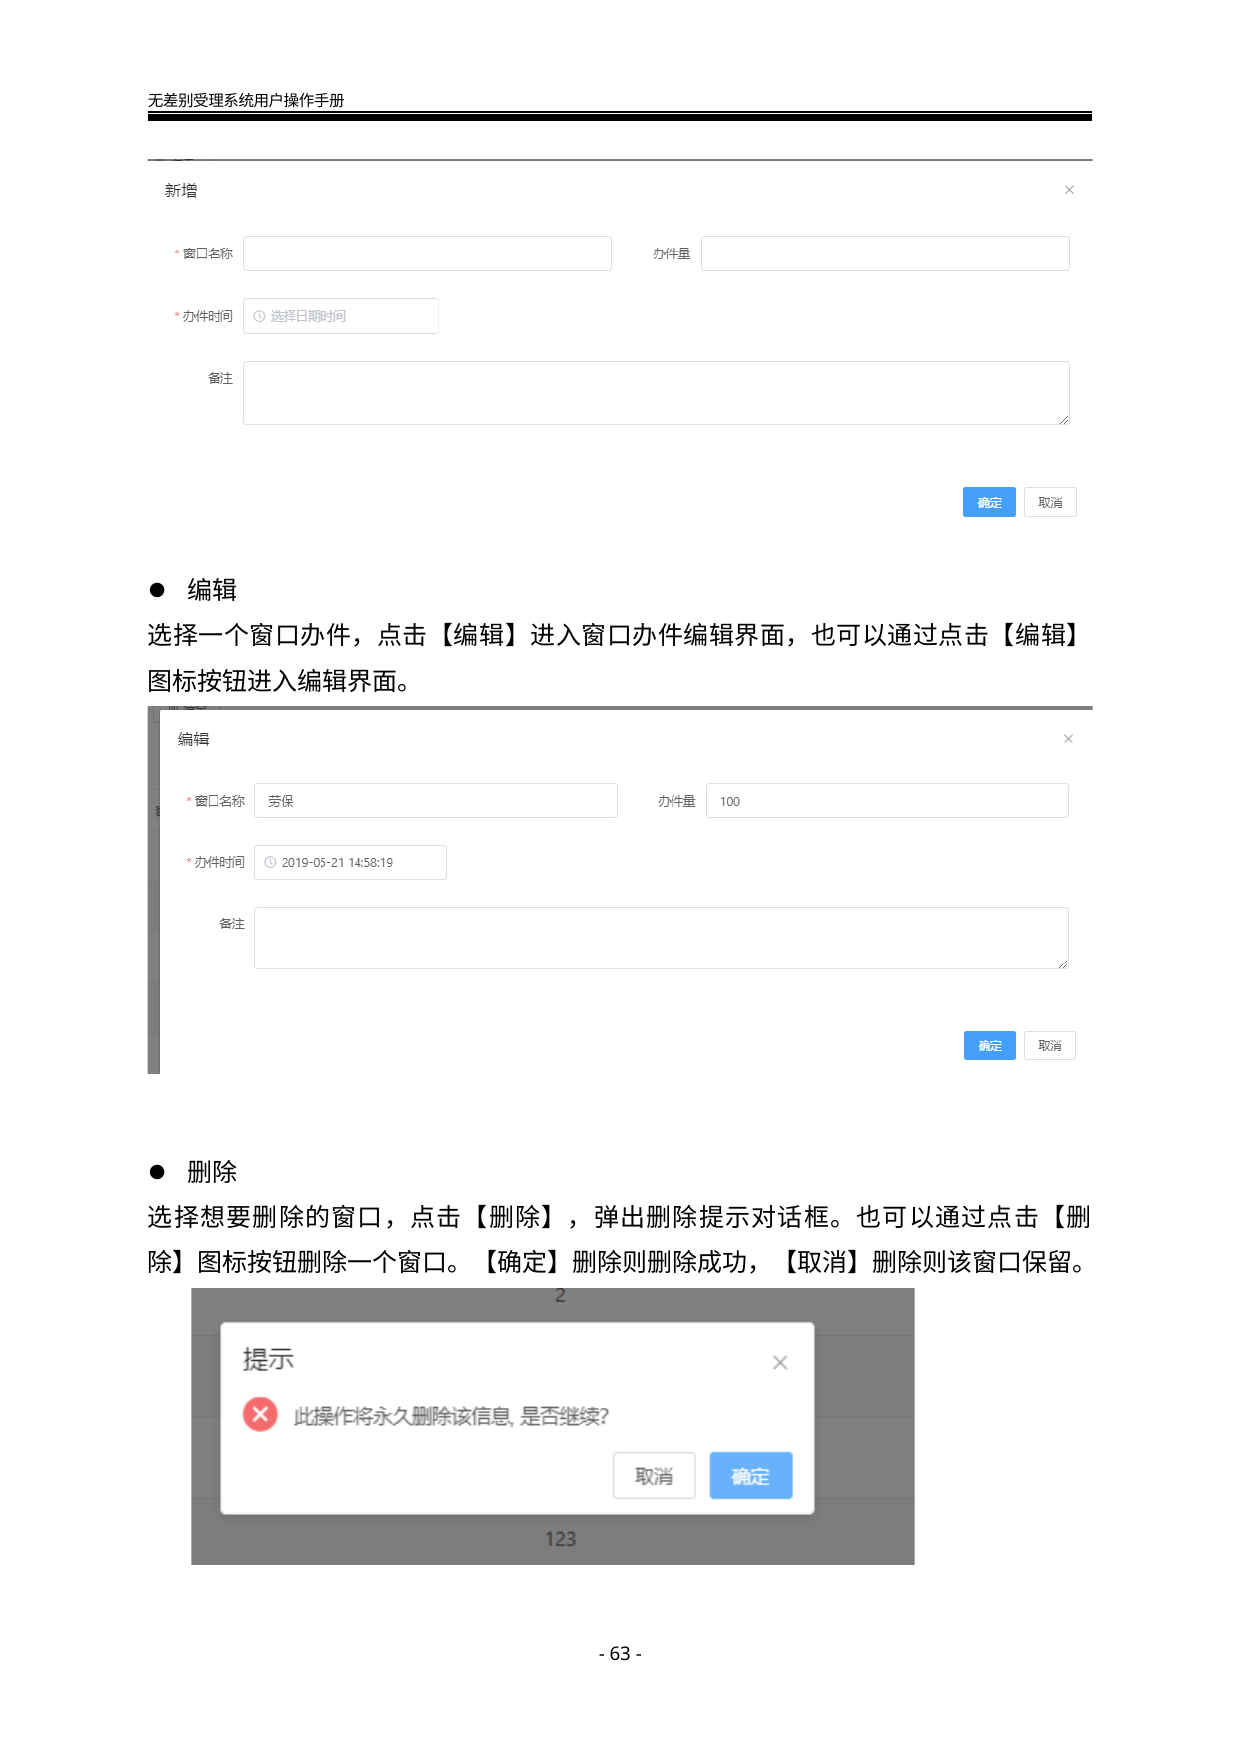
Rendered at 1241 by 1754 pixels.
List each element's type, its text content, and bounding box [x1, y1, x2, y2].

list 编辑 [148, 570, 1092, 607]
picture [147, 159, 1093, 528]
list 删除 [148, 1152, 1092, 1188]
picture [191, 1288, 915, 1565]
picture [147, 706, 1093, 1074]
text 选择一个窗口办件，点击【编辑】进入窗口办件编辑界面，也可以通过点击【编辑】图标按钮进入编辑界面。 [148, 616, 1092, 697]
text 选择想要删除的窗口，点击【删除】，弹出删除提示对话框。也可以通过点击【删除】图标按钮删除一个窗口。【确定】删除则删除成功，【取消】删除则该窗口保留。 [148, 1198, 1092, 1279]
